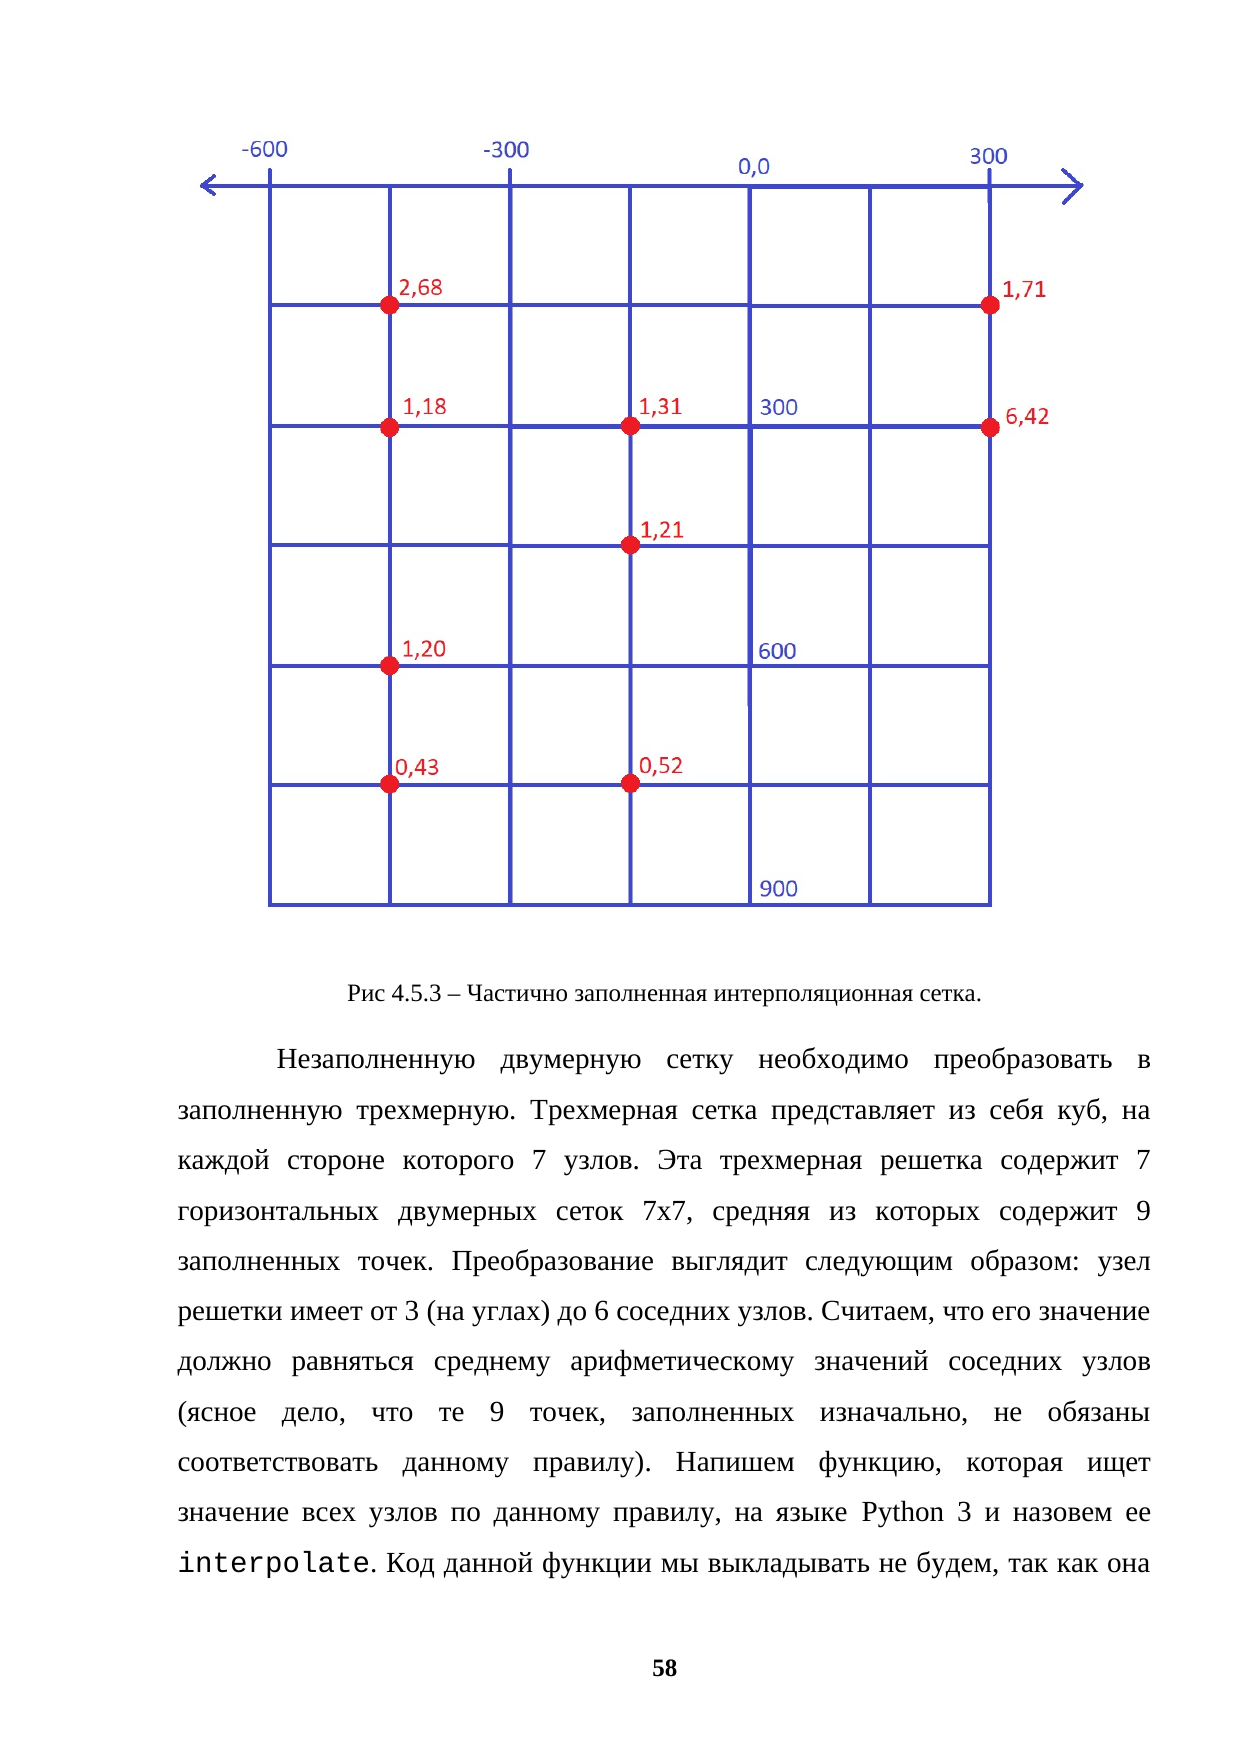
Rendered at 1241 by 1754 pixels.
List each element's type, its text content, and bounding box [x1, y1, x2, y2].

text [177, 1042, 1152, 1581]
picture [177, 118, 1151, 964]
